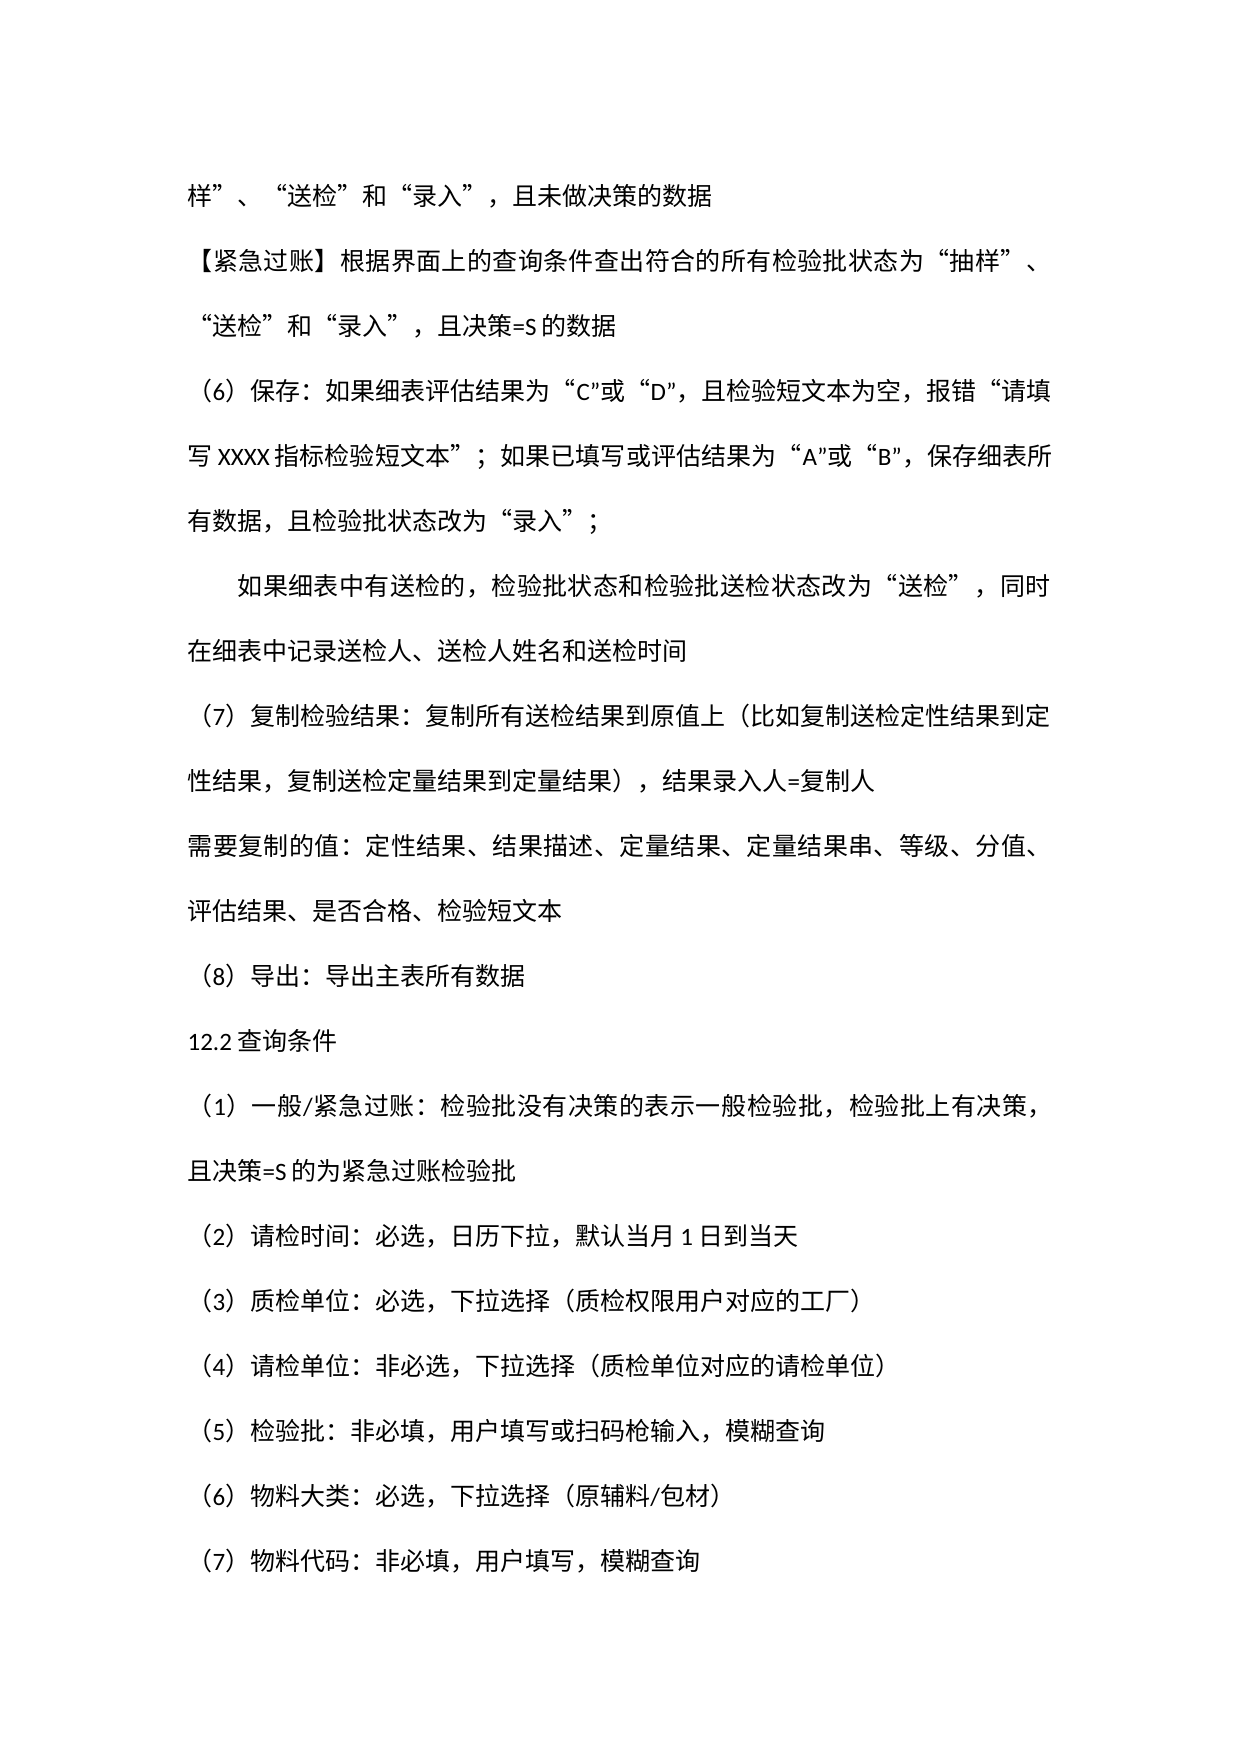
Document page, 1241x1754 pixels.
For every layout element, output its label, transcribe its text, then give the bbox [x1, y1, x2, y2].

text （4）请检单位：非必选，下拉选择（质检单位对应的请检单位） [187, 1332, 1053, 1397]
text （7）物料代码：非必填，用户填写，模糊查询 [187, 1527, 1053, 1592]
text （3）质检单位：必选，下拉选择（质检权限用户对应的工厂） [187, 1267, 1053, 1332]
text （5）检验批：非必填，用户填写或扫码枪输入，模糊查询 [187, 1397, 1053, 1462]
text （6）物料大类：必选，下拉选择（原辅料/包材） [187, 1462, 1053, 1527]
text 【紧急过账】根据界面上的查询条件查出符合的所有检验批状态为“抽样”、“送检”和“录入”，且决策=S的数据 [187, 227, 1053, 357]
text （2）请检时间：必选，日历下拉，默认当月1日到当天 [187, 1202, 1053, 1267]
text （7）复制检验结果：复制所有送检结果到原值上（比如复制送检定性结果到定性结果，复制送检定量结果到定量结果），结果录入人=复制人 [187, 682, 1053, 812]
text 如果细表中有送检的，检验批状态和检验批送检状态改为“送检”，同时在细表中记录送检人、送检人姓名和送检时间 [187, 552, 1053, 682]
text 12.2查询条件 [187, 1007, 1053, 1072]
text 需要复制的值：定性结果、结果描述、定量结果、定量结果串、等级、分值、评估结果、是否合格、检验短文本 [187, 812, 1053, 942]
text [187, 162, 1053, 227]
text （8）导出：导出主表所有数据 [187, 942, 1053, 1007]
text （1）一般/紧急过账：检验批没有决策的表示一般检验批，检验批上有决策，且决策=S的为紧急过账检验批 [187, 1072, 1053, 1202]
text （6）保存：如果细表评估结果为“C”或“D”，且检验短文本为空，报错“请填写XXXX指标检验短文本”；如果已填写或评估结果为“A”或“B”，保存细表所有数据，且检验批状态改为“录入”； [187, 357, 1053, 552]
